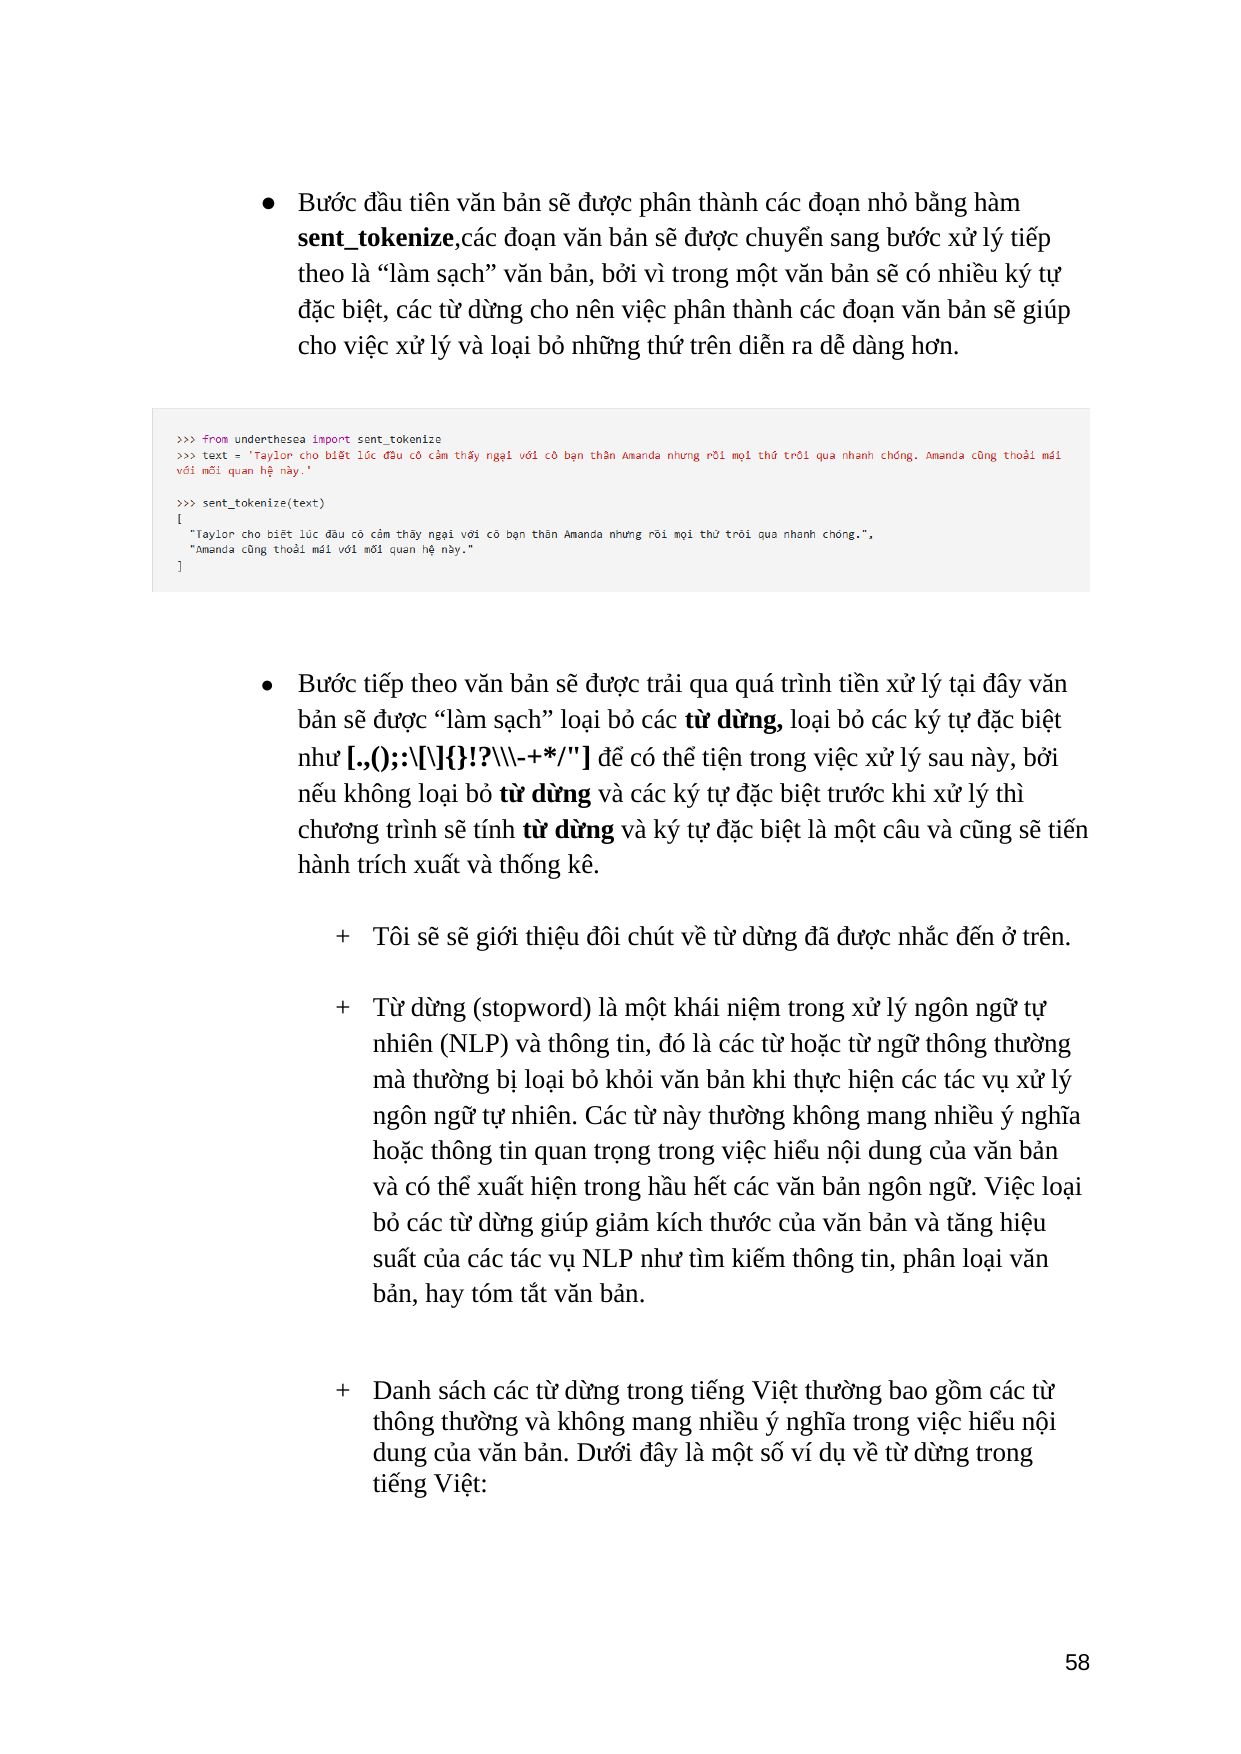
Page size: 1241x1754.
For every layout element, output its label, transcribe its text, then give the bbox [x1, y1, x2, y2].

list Danh sách các từ dừng trong tiếng Việt thường bao gồm các từ thông thường và không mang nhiều ý nghĩa trong việc hiểu nội dung của văn bản. Dưới đây là một số ví dụ về từ dừng trong tiếng Việt: [335, 1374, 1090, 1498]
list Bước tiếp theo văn bản sẽ được trải qua quá trình tiền xử lý tại đây văn bản sẽ được “làm sạch” loại bỏ các từ dừng, loại bỏ các ký tự đặc biệt như [.,();:\[\]{}!?\\\-+*/"] để có thể tiện trong việc xử lý sau này, bởi nếu không loại bỏ từ dừng và các ký tự đặc biệt trước khi xử lý thì chương trình sẽ tính từ dừng và ký tự đặc biệt là một câu và cũng sẽ tiến hành trích xuất và thống kê. [260, 667, 1090, 880]
list Tôi sẽ sẽ giới thiệu đôi chút về từ dừng đã được nhắc đến ở trên. [335, 920, 1090, 951]
picture [147, 400, 1091, 592]
list Từ dừng (stopword) là một khái niệm trong xử lý ngôn ngữ tự nhiên (NLP) và thông tin, đó là các từ hoặc từ ngữ thông thường mà thường bị loại bỏ khỏi văn bản khi thực hiện các tác vụ xử lý ngôn ngữ tự nhiên. Các từ này thường không mang nhiều ý nghĩa hoặc thông tin quan trọng trong việc hiểu nội dung của văn bản và có thể xuất hiện trong hầu hết các văn bản ngôn ngữ. Việc loại bỏ các từ dừng giúp giảm kích thước của văn bản và tăng hiệu suất của các tác vụ NLP như tìm kiếm thông tin, phân loại văn bản, hay tóm tắt văn bản. [335, 992, 1090, 1308]
list Bước đầu tiên văn bản sẽ được phân thành các đoạn nhỏ bằng hàm sent_tokenize,các đoạn văn bản sẽ được chuyển sang bước xử lý tiếp theo là “làm sạch” văn bản, bởi vì trong một văn bản sẽ có nhiều ký tự đặc biệt, các từ dừng cho nên việc phân thành các đoạn văn bản sẽ giúp cho việc xử lý và loại bỏ những thứ trên diễn ra dễ dàng hơn. [260, 186, 1090, 360]
